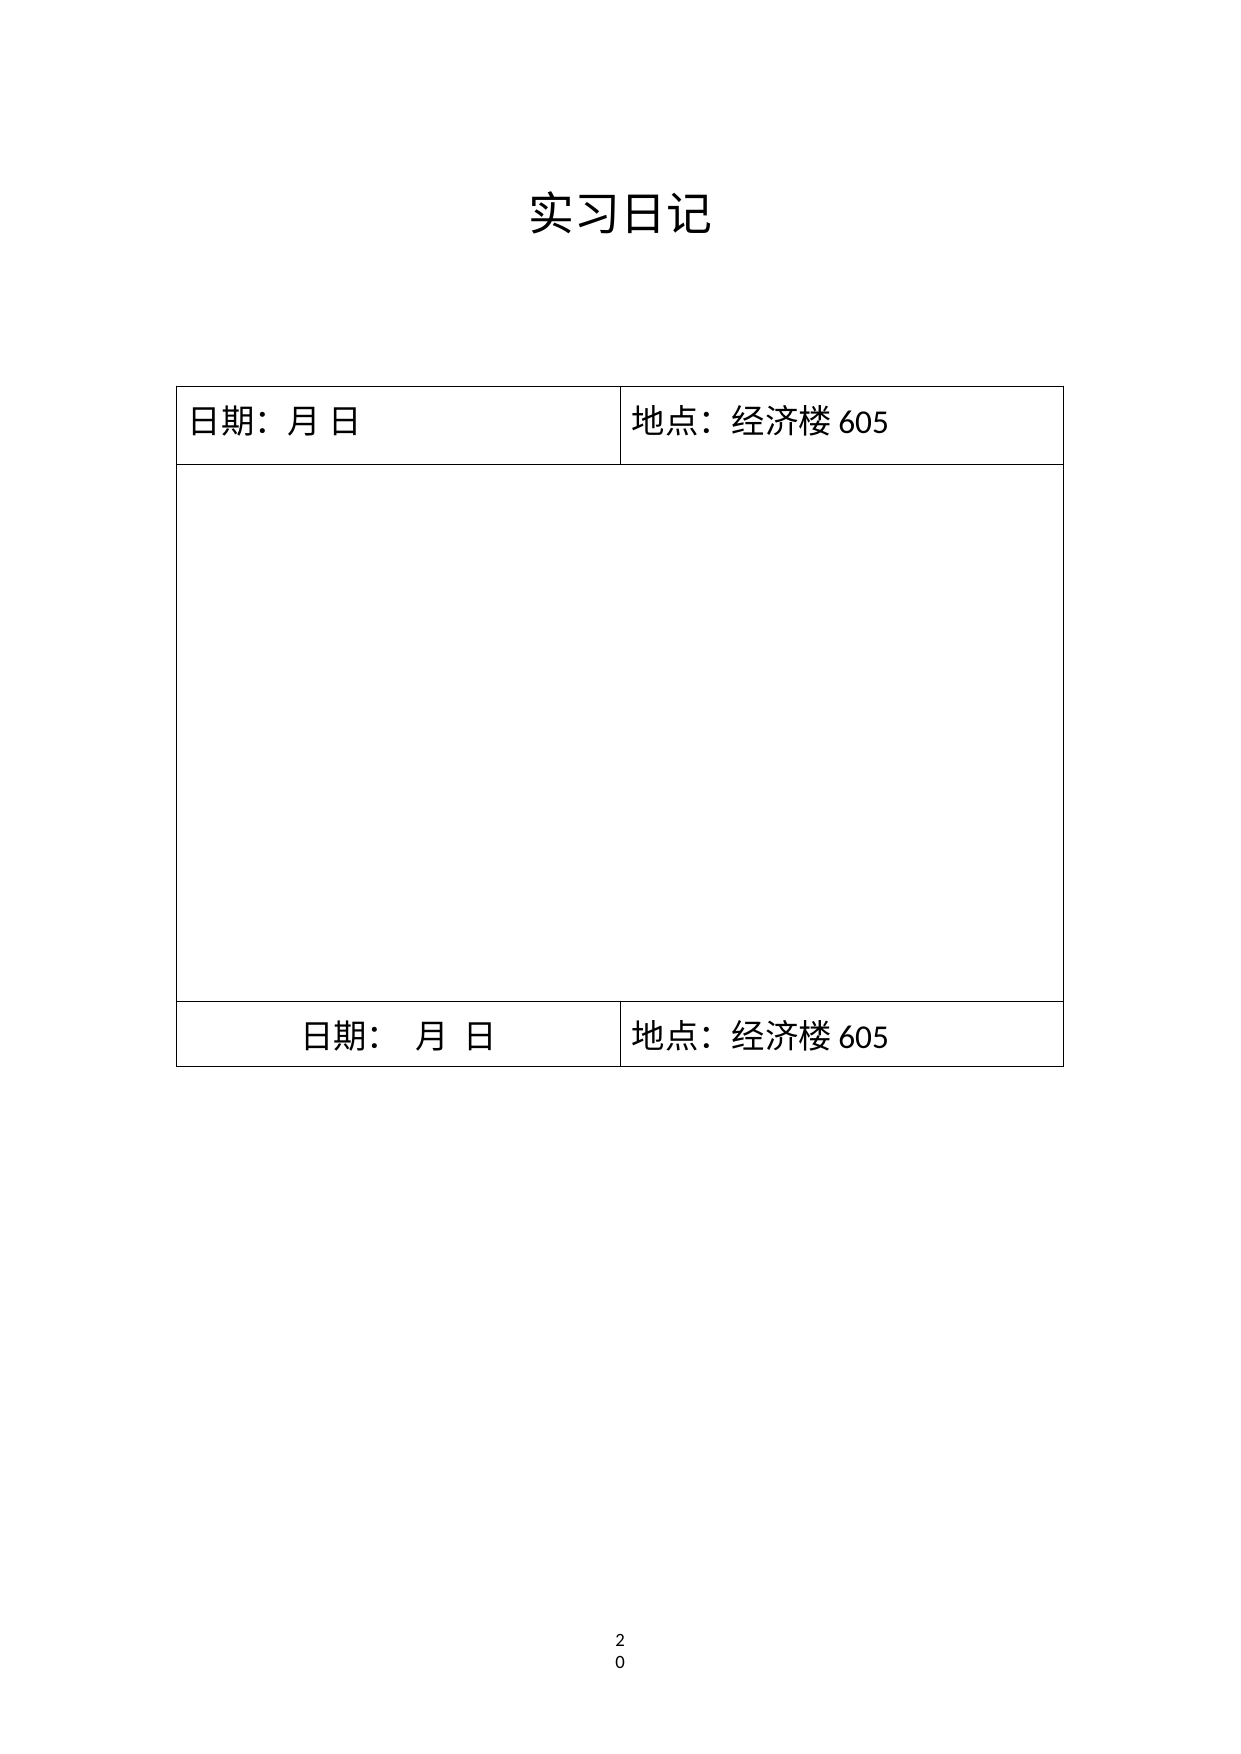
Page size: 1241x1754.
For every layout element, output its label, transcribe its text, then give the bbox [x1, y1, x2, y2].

table_cell [177, 465, 1063, 1001]
table_cell 日期： 月 日 [177, 1002, 620, 1066]
table_header 日期：月 日 [177, 387, 620, 464]
table_header 地点：经济楼605 [621, 387, 1063, 464]
text 实习日记 [187, 162, 1053, 259]
table_cell 地点：经济楼605 [621, 1002, 1063, 1066]
